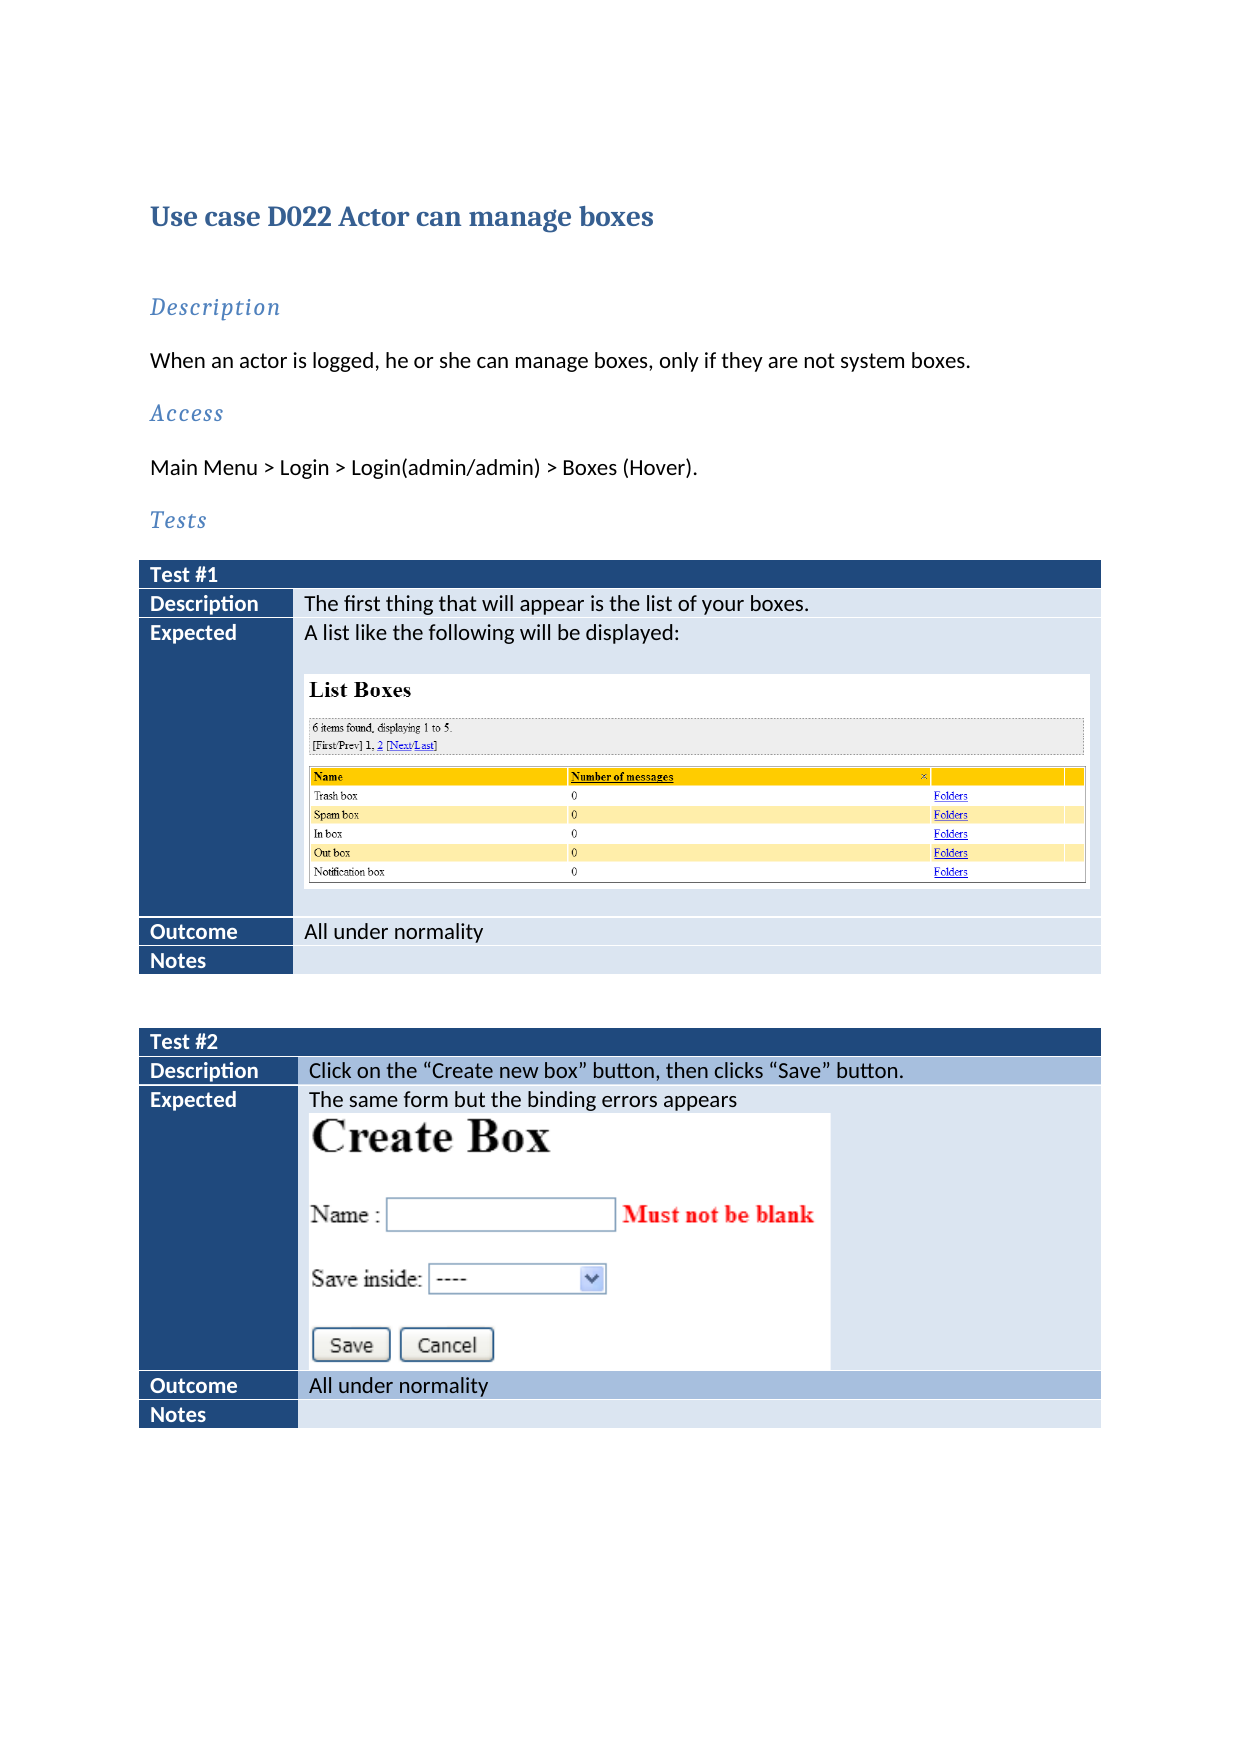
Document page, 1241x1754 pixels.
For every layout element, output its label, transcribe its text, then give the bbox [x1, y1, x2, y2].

subtitle Use case D022 Actor can manage boxes [150, 200, 1090, 233]
table_cell Outcome [139, 918, 293, 945]
table_cell Expected [139, 1086, 298, 1370]
text When an actor is logged, he or she can manage boxes, only if they are not system boxes. [150, 346, 1090, 374]
picture [304, 674, 1090, 889]
table_cell Expected [139, 618, 293, 916]
table_header Test #2 [139, 1028, 1101, 1056]
table_cell Click on the “Create new box” button, then clicks “Save” button. [298, 1057, 1101, 1084]
table_cell All under normality [293, 918, 1101, 945]
table_cell The same form but the binding errors appears [298, 1086, 1101, 1370]
table_cell [298, 1400, 1101, 1428]
subtitle Tests [150, 506, 1090, 535]
table_header Test #1 [139, 560, 1101, 588]
subtitle Description [150, 292, 1090, 321]
table_cell Outcome [139, 1371, 298, 1399]
table_cell [293, 946, 1101, 974]
table_cell Description [139, 589, 293, 617]
text Main Menu > Login > Login(admin/admin) > Boxes (Hover). [150, 453, 1090, 481]
table_cell Notes [139, 946, 293, 974]
table_cell The first thing that will appear is the list of your boxes. [293, 589, 1101, 617]
table_cell Description [139, 1057, 298, 1084]
picture [308, 1113, 831, 1370]
table_cell All under normality [298, 1371, 1101, 1399]
table_cell Notes [139, 1400, 298, 1428]
table_cell A list like the following will be displayed: [293, 618, 1101, 916]
subtitle Access [150, 399, 1090, 428]
